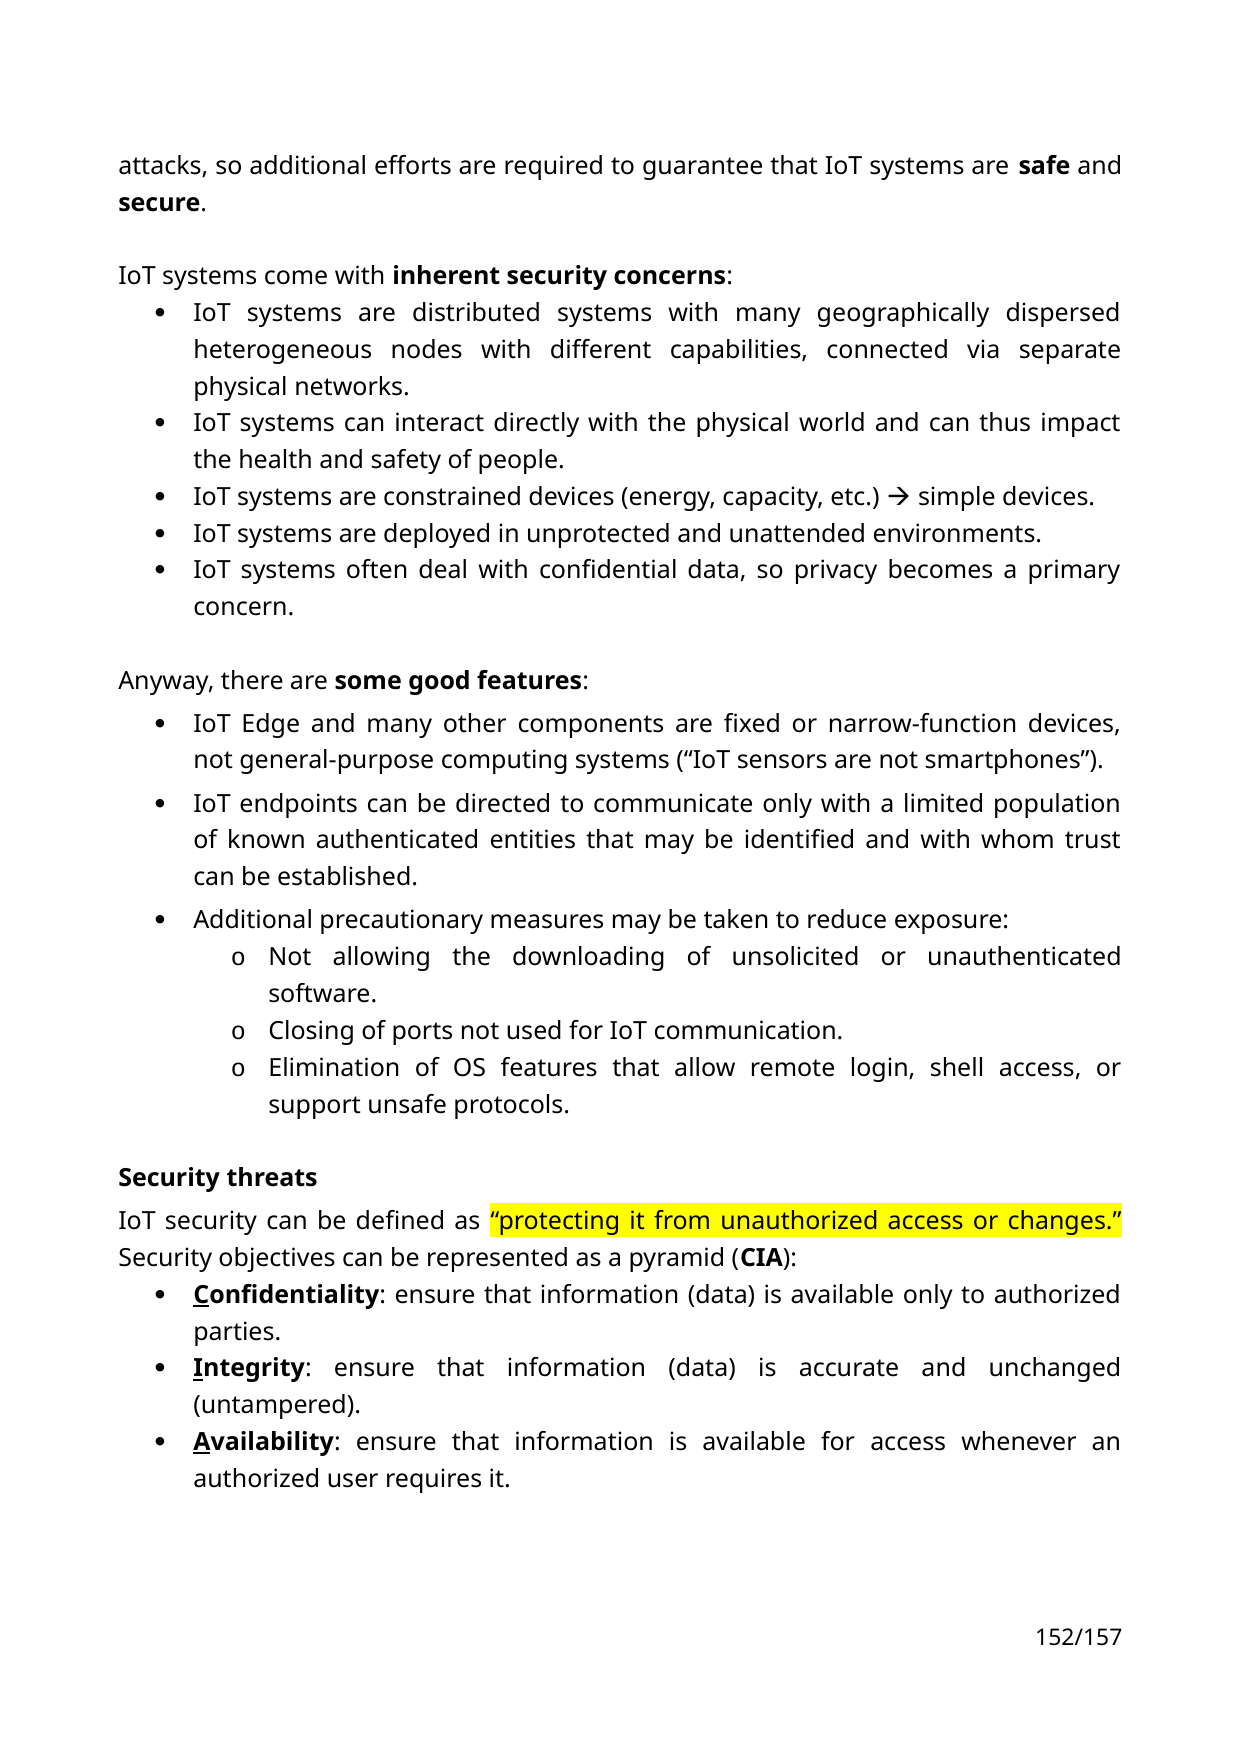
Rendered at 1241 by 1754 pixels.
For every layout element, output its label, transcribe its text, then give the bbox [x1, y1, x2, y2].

text Security threats [118, 1160, 1122, 1194]
list IoT systems often deal with confidential data, so privacy becomes a primary concern. [156, 552, 1122, 623]
list IoT endpoints can be directed to communicate only with a limited population of known authenticated entities that may be identified and with whom trust can be established. [156, 785, 1122, 893]
list Availability: ensure that information is available for access whenever an authorized user requires it. [156, 1423, 1122, 1494]
list Additional precautionary measures may be taken to reduce exposure: [156, 902, 1122, 936]
list IoT Edge and many other components are fixed or narrow-function devices, not general-purpose computing systems (“IoT sensors are not smartphones”). [156, 705, 1122, 776]
list Confidentiality: ensure that information (data) is available only to authorized parties. [156, 1276, 1122, 1347]
list Not allowing the downloading of unsolicited or unauthenticated software. [231, 938, 1122, 1009]
list Closing of ports not used for IoT communication. [231, 1012, 1122, 1047]
list Elimination of OS features that allow remote login, shell access, or support unsafe protocols. [231, 1049, 1122, 1120]
list IoT systems can interact directly with the physical world and can thus impact the health and safety of people. [156, 405, 1122, 476]
text IoT security can be defined as “protecting it from unauthorized access or changes.” Security objectives can be represented as a pyramid (CIA): [118, 1203, 1122, 1274]
list IoT systems are distributed systems with many geographically dispersed heterogeneous nodes with different capabilities, connected via separate physical networks. [156, 295, 1122, 402]
text IoT systems come with inherent security concerns: [118, 258, 1122, 292]
list IoT systems are deployed in unprotected and unattended environments. [156, 515, 1122, 549]
list Integrity: ensure that information (data) is accurate and unchanged (untampered). [156, 1350, 1122, 1421]
list IoT systems are constrained devices (energy, capacity, etc.) simple devices. [156, 478, 1122, 513]
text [118, 148, 1122, 218]
text Anyway, there are some good features: [118, 662, 1122, 696]
